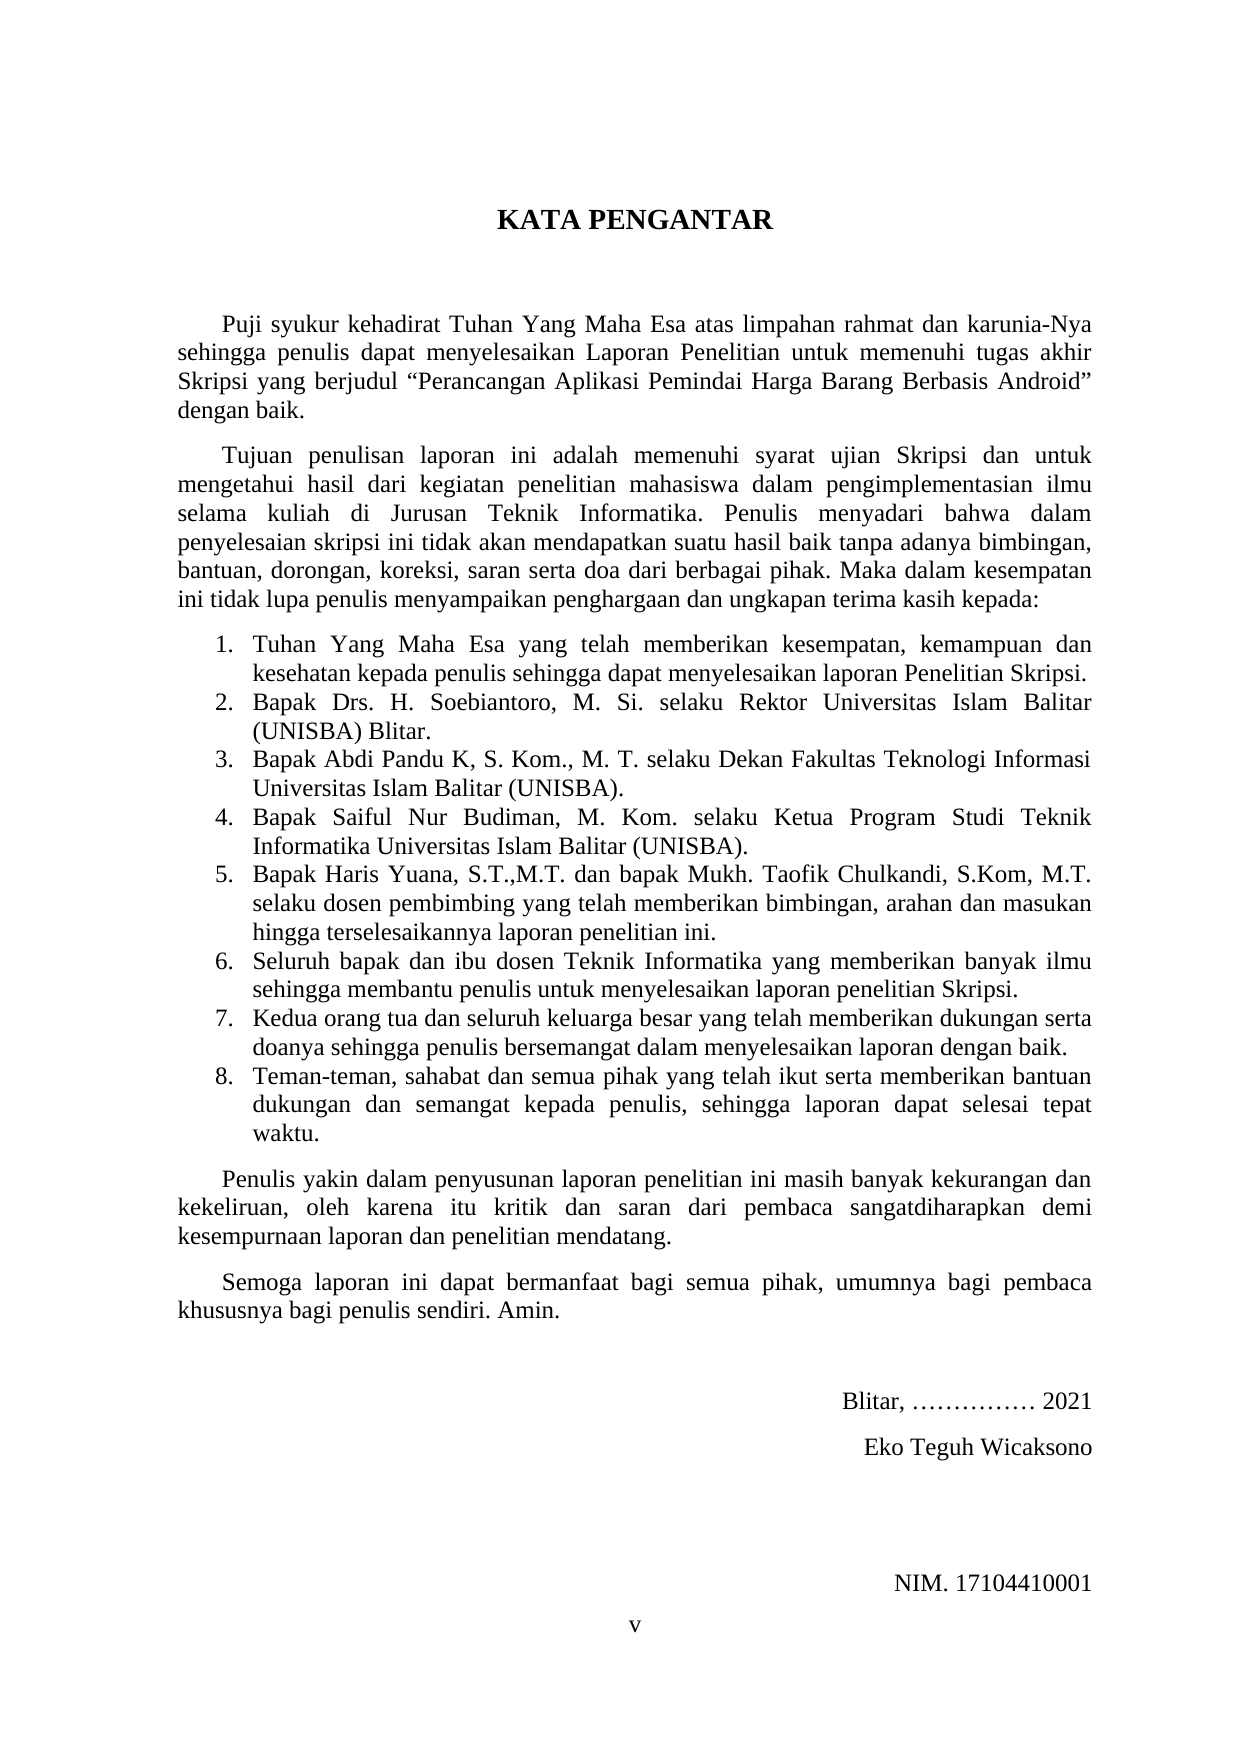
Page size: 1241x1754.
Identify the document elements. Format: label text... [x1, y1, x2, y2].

list Tuhan Yang Maha Esa yang telah memberikan kesempatan, kemampuan dan kesehatan kepada penulis sehingga dapat menyelesaikan laporan Penelitian Skripsi. [215, 629, 1092, 687]
list Bapak Abdi Pandu K, S. Kom., M. T. selaku Dekan Fakultas Teknologi Informasi Universitas Islam Balitar (UNISBA). [215, 744, 1092, 802]
text Penulis yakin dalam penyusunan laporan penelitian ini masih banyak kekurangan dan kekeliruan, oleh karena itu kritik dan saran dari pembaca sangatdiharapkan demi kesempurnaan laporan dan penelitian mendatang. [177, 1164, 1092, 1250]
list Bapak Saiful Nur Budiman, M. Kom. selaku Ketua Program Studi Teknik Informatika Universitas Islam Balitar (UNISBA). [215, 802, 1092, 859]
text Eko Teguh Wicaksono [177, 1432, 1092, 1460]
list Kedua orang tua dan seluruh keluarga besar yang telah memberikan dukungan serta doanya sehingga penulis bersemangat dalam menyelesaikan laporan dengan baik. [215, 1003, 1092, 1061]
text Tujuan penulisan laporan ini adalah memenuhi syarat ujian Skripsi dan untuk mengetahui hasil dari kegiatan penelitian mahasiswa dalam pengimplementasian ilmu selama kuliah di Jurusan Teknik Informatika. Penulis menyadari bahwa dalam penyelesaian skripsi ini tidak akan mendapatkan suatu hasil baik tanpa adanya bimbingan, bantuan, dorongan, koreksi, saran serta doa dari berbagai pihak. Maka dalam kesempatan ini tidak lupa penulis menyampaikan penghargaan dan ungkapan terima kasih kepada: [177, 440, 1092, 613]
subtitle KATA PENGANTAR [177, 202, 1092, 236]
list Bapak Haris Yuana, S.T.,M.T. dan bapak Mukh. Taofik Chulkandi, S.Kom, M.T. selaku dosen pembimbing yang telah memberikan bimbingan, arahan dan masukan hingga terselesaikannya laporan penelitian ini. [215, 859, 1092, 946]
text Puji syukur kehadirat Tuhan Yang Maha Esa atas limpahan rahmat dan karunia-Nya sehingga penulis dapat menyelesaikan Laporan Penelitian untuk memenuhi tugas akhir Skripsi yang berjudul “Perancangan Aplikasi Pemindai Harga Barang Berbasis Android” dengan baik. [177, 309, 1092, 424]
text Blitar, …………… 2021 [177, 1386, 1092, 1415]
text Semoga laporan ini dapat bermanfaat bagi semua pihak, umumnya bagi pembaca khususnya bagi penulis sendiri. Amin. [177, 1267, 1092, 1324]
list Seluruh bapak dan ibu dosen Teknik Informatika yang memberikan banyak ilmu sehingga membantu penulis untuk menyelesaikan laporan penelitian Skripsi. [215, 946, 1092, 1003]
list Teman-teman, sahabat dan semua pihak yang telah ikut serta memberikan bantuan dukungan dan semangat kepada penulis, sehingga laporan dapat selesai tepat waktu. [215, 1061, 1092, 1147]
list Bapak Drs. H. Soebiantoro, M. Si. selaku Rektor Universitas Islam Balitar (UNISBA) Blitar. [215, 687, 1092, 744]
text NIM. 17104410001 [177, 1568, 1092, 1597]
